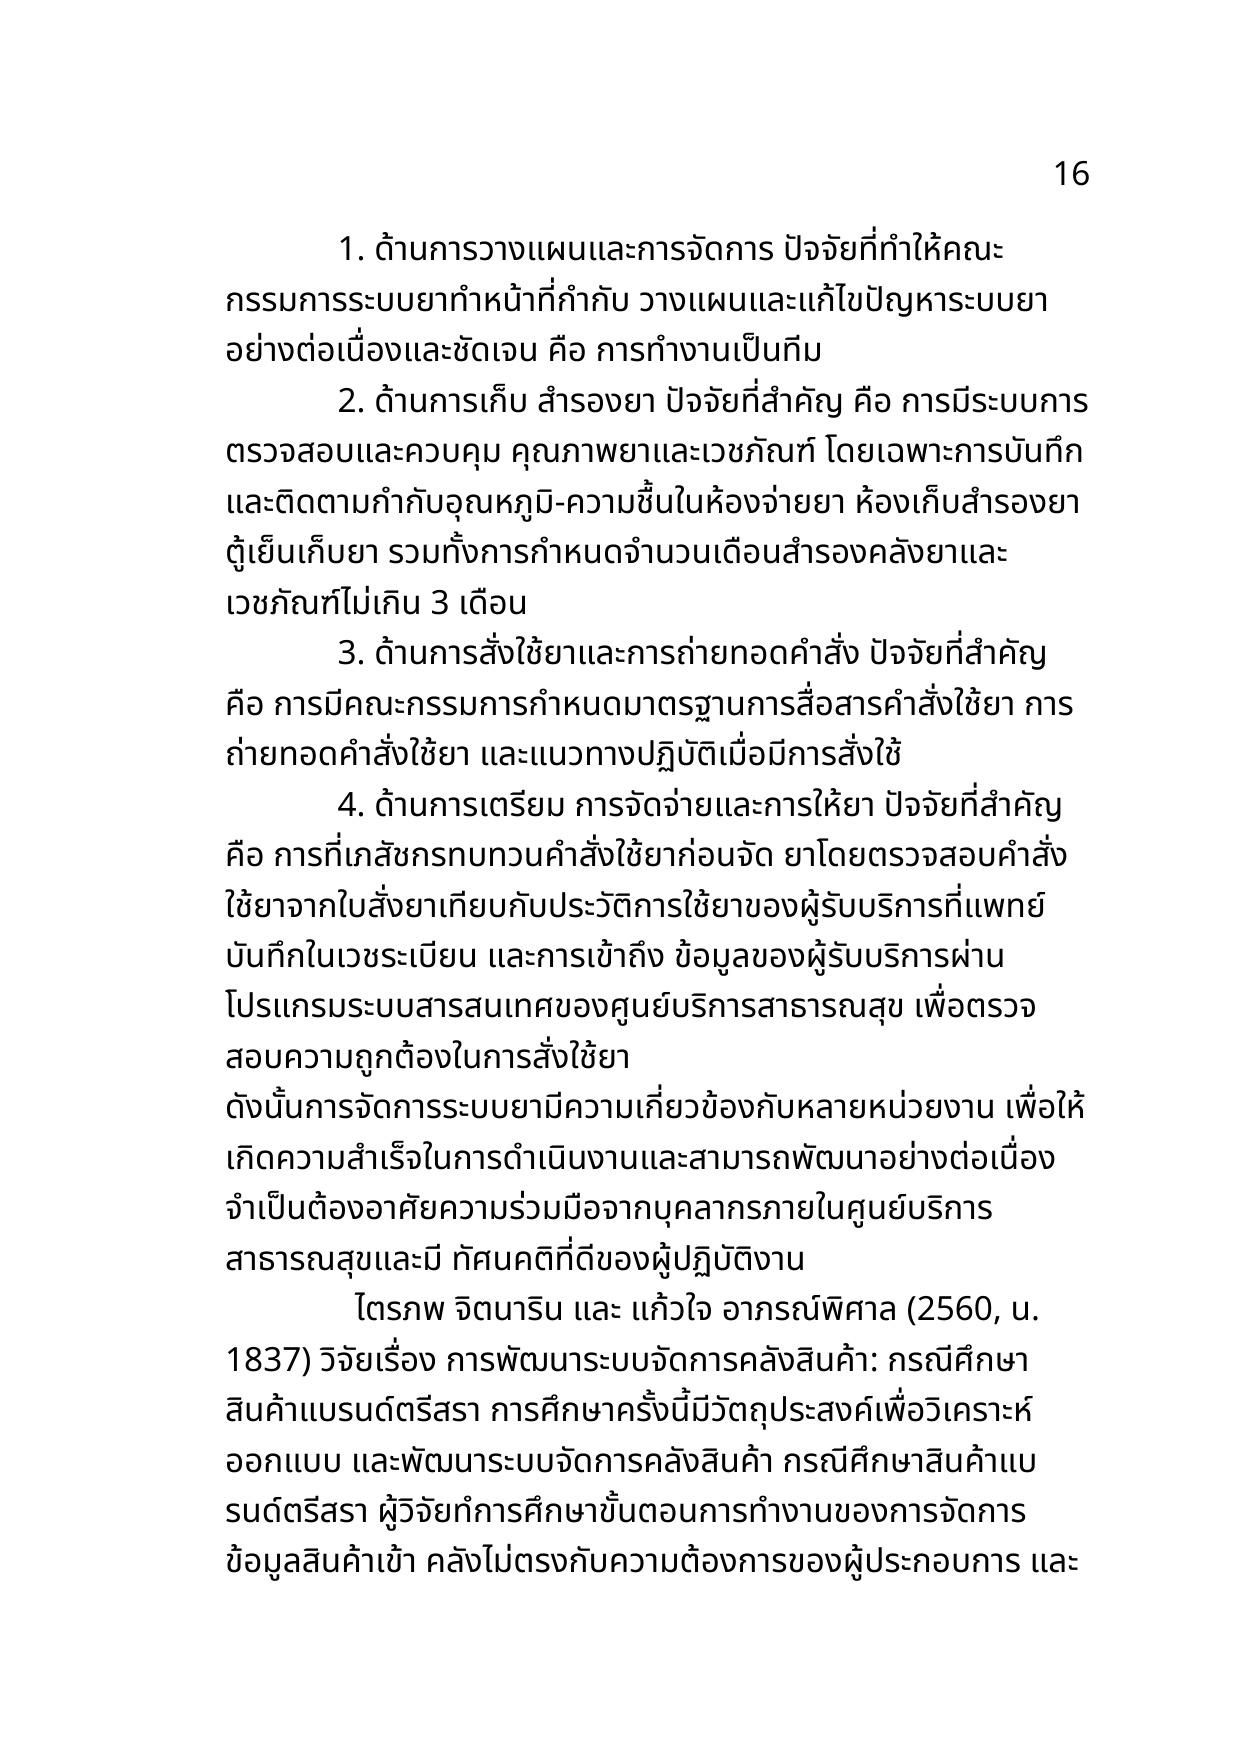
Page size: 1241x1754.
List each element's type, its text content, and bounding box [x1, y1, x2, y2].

text 3. ด้านการสั่งใช้ยาและการถ่ายทอดคำสั่ง ปัจจัยที่สำคัญ คือ การมีคณะกรรมการกำหนดมาตรฐานการสื่อสารคำสั่งใช้ยา การถ่ายทอดคำสั่งใช้ยา และแนวทางปฏิบัติเมื่อมีการสั่งใช้ [225, 629, 1090, 781]
text 1. ด้านการวางแผนและการจัดการ ปัจจัยที่ทำให้คณะกรรมการระบบยาทำหน้าที่กำกับ วางแผนและแก้ไขปัญหาระบบยา อย่างต่อเนื่องและชัดเจน คือ การทำงานเป็นทีม [225, 225, 1090, 376]
text 2. ด้านการเก็บ สำรองยา ปัจจัยที่สำคัญ คือ การมีระบบการตรวจสอบและควบคุม คุณภาพยาและเวชภัณฑ์ โดยเฉพาะการบันทึกและติดตามกำกับอุณหภูมิ-ความชื้นในห้องจ่ายยา ห้องเก็บสำรองยา ตู้เย็นเก็บยา รวมทั้งการกำหนดจำนวนเดือนสำรองคลังยาและเวชภัณฑ์ไม่เกิน 3 เดือน [225, 376, 1090, 629]
text 4. ด้านการเตรียม การจัดจ่ายและการให้ยา ปัจจัยที่สำคัญ คือ การที่เภสัชกรทบทวนคำสั่งใช้ยาก่อนจัด ยาโดยตรวจสอบคำสั่งใช้ยาจากใบสั่งยาเทียบกับประวัติการใช้ยาของผู้รับบริการที่แพทย์บันทึกในเวชระเบียน และการเข้าถึง ข้อมูลของผู้รับบริการผ่านโปรแกรมระบบสารสนเทศของศูนย์บริการสาธารณสุข เพื่อตรวจสอบความถูกต้องในการสั่งใช้ยา [225, 781, 1090, 1083]
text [225, 1285, 1090, 1588]
text ดังนั้นการจัดการระบบยามีความเกี่ยวข้องกับหลายหน่วยงาน เพื่อให้เกิดความสำเร็จในการดำเนินงานและสามารถพัฒนาอย่างต่อเนื่อง จำเป็นต้องอาศัยความร่วมมือจากบุคลากรภายในศูนย์บริการสาธารณสุขและมี ทัศนคติที่ดีของผู้ปฏิบัติงาน [225, 1083, 1090, 1285]
